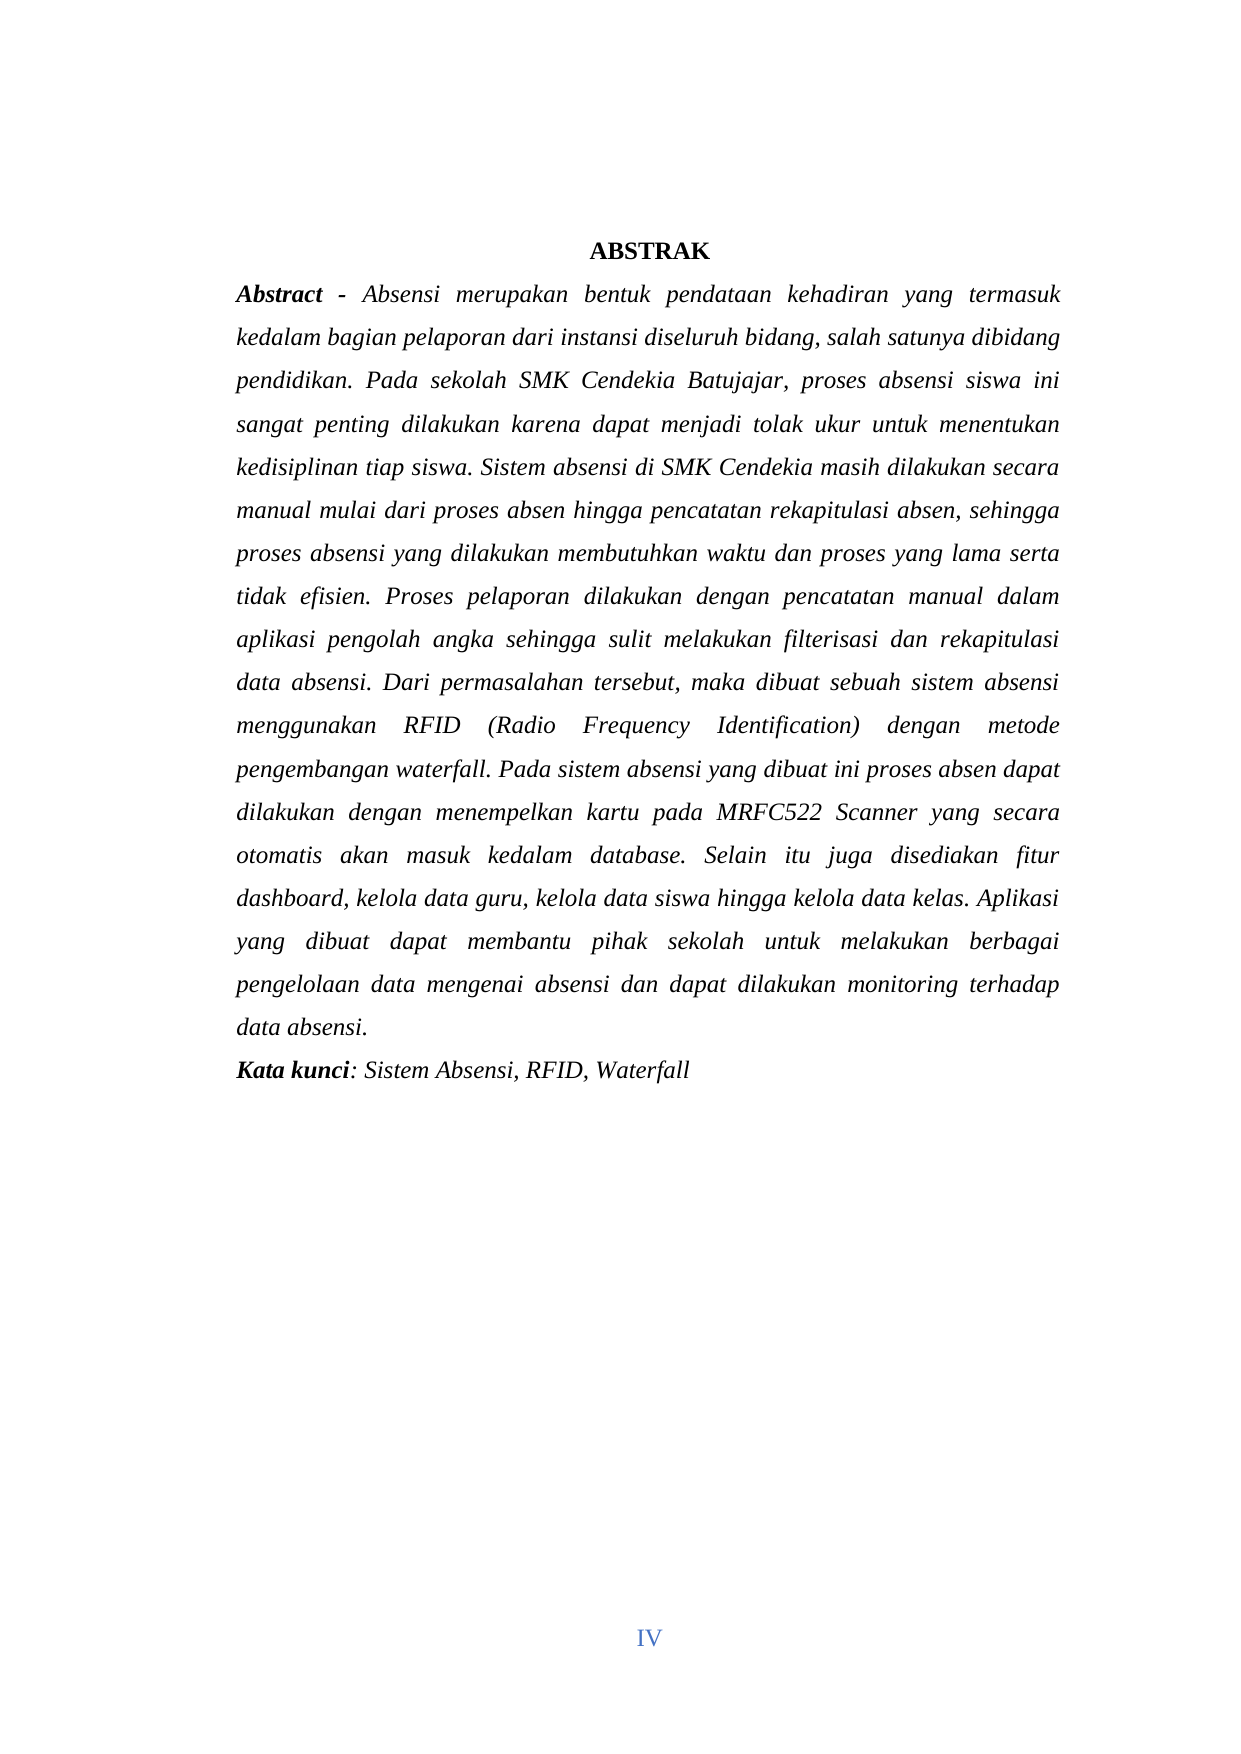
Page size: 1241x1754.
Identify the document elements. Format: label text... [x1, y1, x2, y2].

text Abstract - Absensi merupakan bentuk pendataan kehadiran yang termasuk kedalam bagian pelaporan dari instansi diseluruh bidang, salah satunya dibidang pendidikan. Pada sekolah SMK Cendekia Batujajar, proses absensi siswa ini sangat penting dilakukan karena dapat menjadi tolak ukur untuk menentukan kedisiplinan tiap siswa. Sistem absensi di SMK Cendekia masih dilakukan secara manual mulai dari proses absen hingga pencatatan rekapitulasi absen, sehingga proses absensi yang dilakukan membutuhkan waktu dan proses yang lama serta tidak efisien. Proses pelaporan dilakukan dengan pencatatan manual dalam aplikasi pengolah angka sehingga sulit melakukan filterisasi dan rekapitulasi data absensi. Dari permasalahan tersebut, maka dibuat sebuah sistem absensi menggunakan RFID (Radio Frequency Identification) dengan metode pengembangan waterfall. Pada sistem absensi yang dibuat ini proses absen dapat dilakukan dengan menempelkan kartu pada MRFC522 Scanner yang secara otomatis akan masuk kedalam database. Selain itu juga disediakan fitur dashboard, kelola data guru, kelola data siswa hingga kelola data kelas. Aplikasi yang dibuat dapat membantu pihak sekolah untuk melakukan berbagai pengelolaan data mengenai absensi dan dapat dilakukan monitoring terhadap data absensi. [236, 279, 1063, 1041]
subtitle ABSTRAK [236, 236, 1063, 265]
text Kata kunci: Sistem Absensi, RFID, Waterfall [236, 1056, 1063, 1084]
